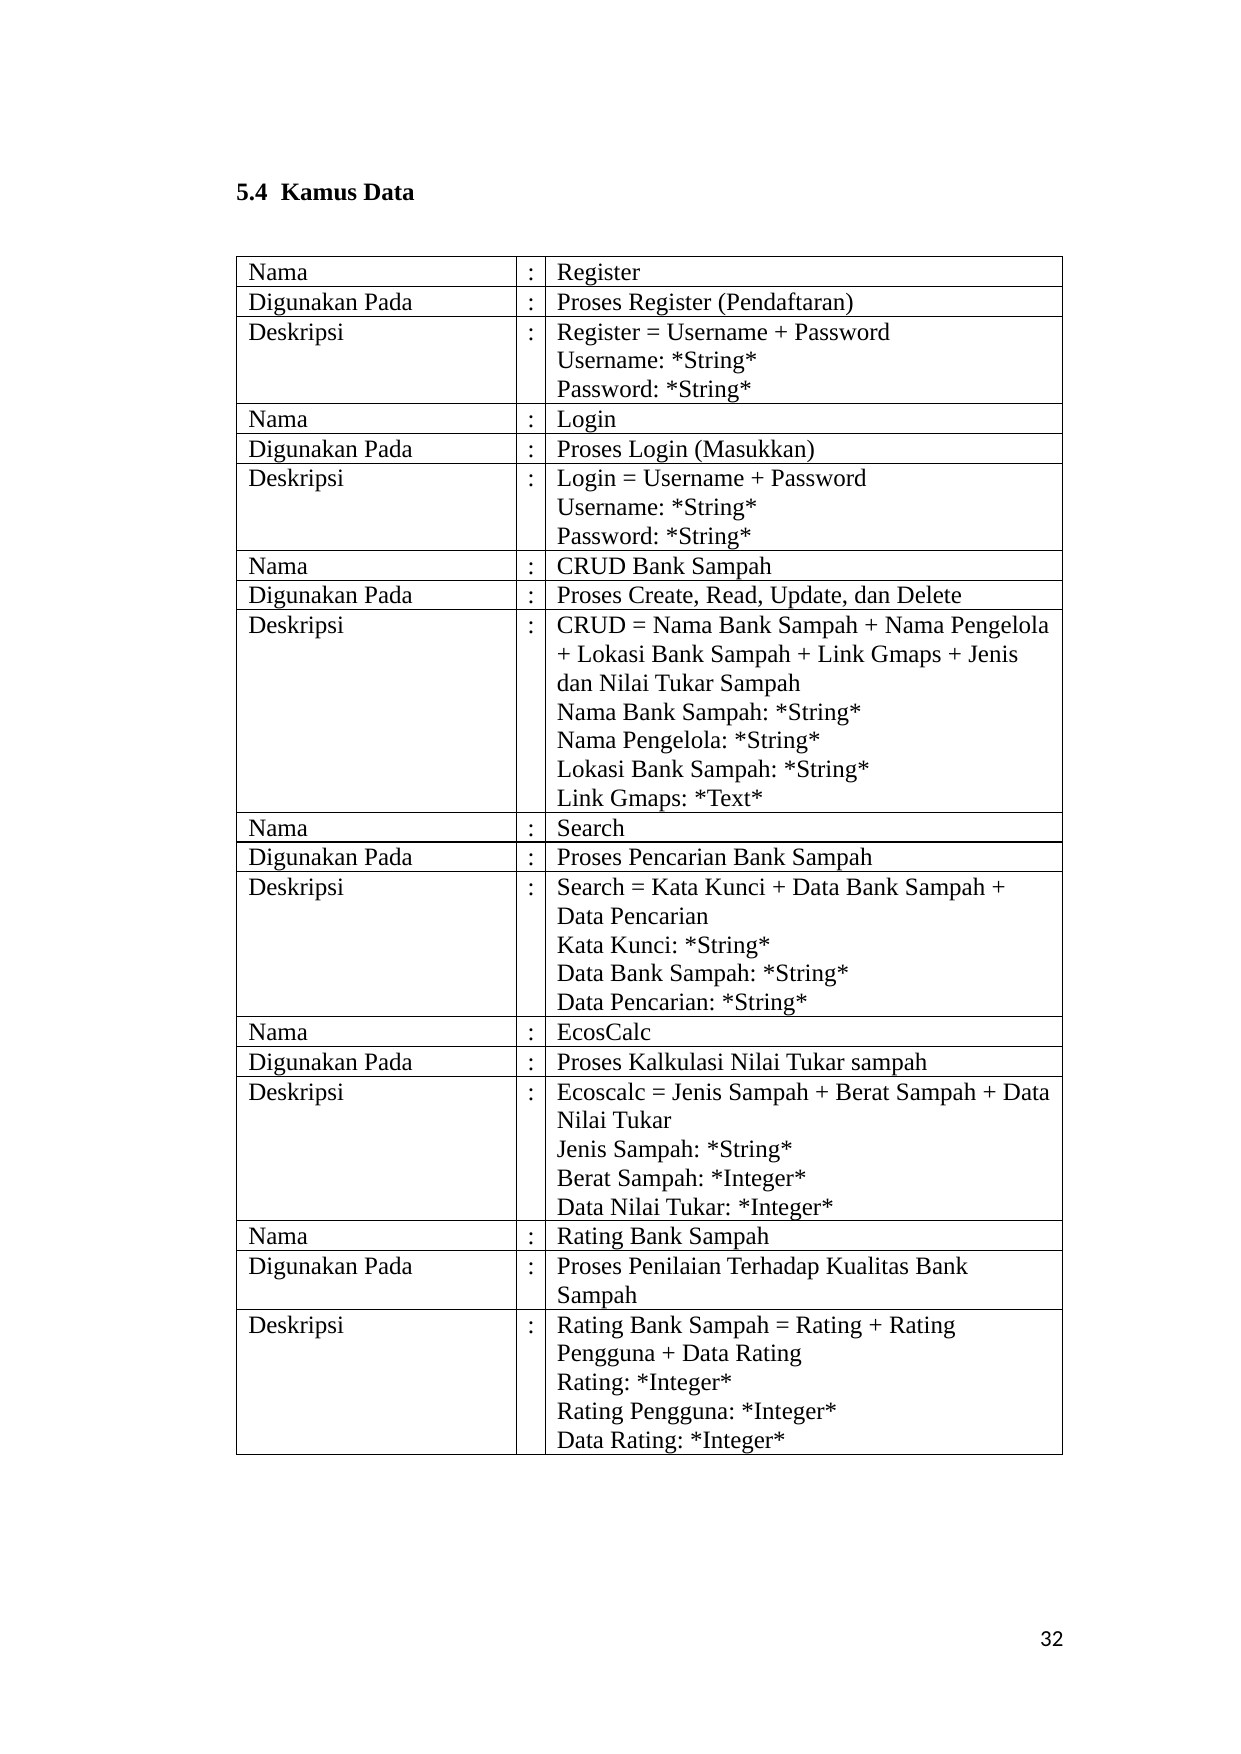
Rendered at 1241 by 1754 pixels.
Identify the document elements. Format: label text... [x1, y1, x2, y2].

table_cell Nama [237, 1017, 516, 1046]
table_cell Deskripsi [237, 317, 516, 403]
table_cell Proses Login (Masukkan) [546, 434, 1062, 462]
table_cell Register = Username + Password Username: *String* Password: *String* [546, 317, 1062, 403]
table_cell Digunakan Pada [237, 1251, 516, 1309]
table_cell Proses Register (Pendaftaran) [546, 287, 1062, 316]
table_cell Proses Kalkulasi Nilai Tukar sampah [546, 1047, 1062, 1076]
table_cell : [517, 287, 545, 316]
table_cell : [517, 404, 545, 433]
table_header Nama [237, 257, 516, 286]
table_cell : [517, 872, 545, 1016]
table_cell Deskripsi [237, 872, 516, 1016]
table_cell Proses Pencarian Bank Sampah [546, 843, 1062, 871]
table_cell Nama [237, 1221, 516, 1250]
table_cell Deskripsi [237, 1077, 516, 1220]
table_cell : [517, 610, 545, 812]
table_cell Deskripsi [237, 1310, 516, 1453]
table_cell Login = Username + Password Username: *String* Password: *String* [546, 464, 1062, 550]
table_cell Digunakan Pada [237, 1047, 516, 1076]
table_cell : [517, 1017, 545, 1046]
table_header : [517, 257, 545, 286]
table_cell : [517, 1310, 545, 1453]
table_cell Rating Bank Sampah [546, 1221, 1062, 1250]
table_cell : [517, 434, 545, 462]
table_cell : [517, 581, 545, 609]
table_cell Search [546, 813, 1062, 841]
table_cell : [517, 1221, 545, 1250]
table_cell : [517, 843, 545, 871]
table_header Register [546, 257, 1062, 286]
table_cell Nama [237, 404, 516, 433]
table_cell Deskripsi [237, 610, 516, 812]
table_cell Nama [237, 813, 516, 841]
table_cell : [517, 813, 545, 841]
table_cell Digunakan Pada [237, 581, 516, 609]
table_cell : [517, 317, 545, 403]
table_cell Proses Create, Read, Update, dan Delete [546, 581, 1062, 609]
table_cell Proses Penilaian Terhadap Kualitas Bank Sampah [546, 1251, 1062, 1309]
table_cell : [517, 551, 545, 579]
table_cell EcosCalc [546, 1017, 1062, 1046]
table_cell : [517, 1251, 545, 1309]
table_cell : [517, 464, 545, 550]
table_cell Login [546, 404, 1062, 433]
table_cell Digunakan Pada [237, 434, 516, 462]
table_cell : [517, 1047, 545, 1076]
table_cell CRUD Bank Sampah [546, 551, 1062, 579]
table_cell Ecoscalc = Jenis Sampah + Berat Sampah + Data Nilai Tukar Jenis Sampah: *String* Berat Sampah: *Integer* Data Nilai Tukar: *Integer* [546, 1077, 1062, 1220]
table_cell Search = Kata Kunci + Data Bank Sampah + Data Pencarian Kata Kunci: *String* Data Bank Sampah: *String* Data Pencarian: *String* [546, 872, 1062, 1016]
table_cell : [517, 1077, 545, 1220]
table_cell Digunakan Pada [237, 843, 516, 871]
table_cell Deskripsi [237, 464, 516, 550]
table_cell Nama [237, 551, 516, 579]
list Kamus Data [236, 177, 1063, 206]
table_cell Rating Bank Sampah = Rating + Rating Pengguna + Data Rating Rating: *Integer* Rating Pengguna: *Integer* Data Rating: *Integer* [546, 1310, 1062, 1453]
table_cell CRUD = Nama Bank Sampah + Nama Pengelola + Lokasi Bank Sampah + Link Gmaps + Jenis dan Nilai Tukar Sampah Nama Bank Sampah: *String* Nama Pengelola: *String* Lokasi Bank Sampah: *String* Link Gmaps: *Text* [546, 610, 1062, 812]
table_cell Digunakan Pada [237, 287, 516, 316]
